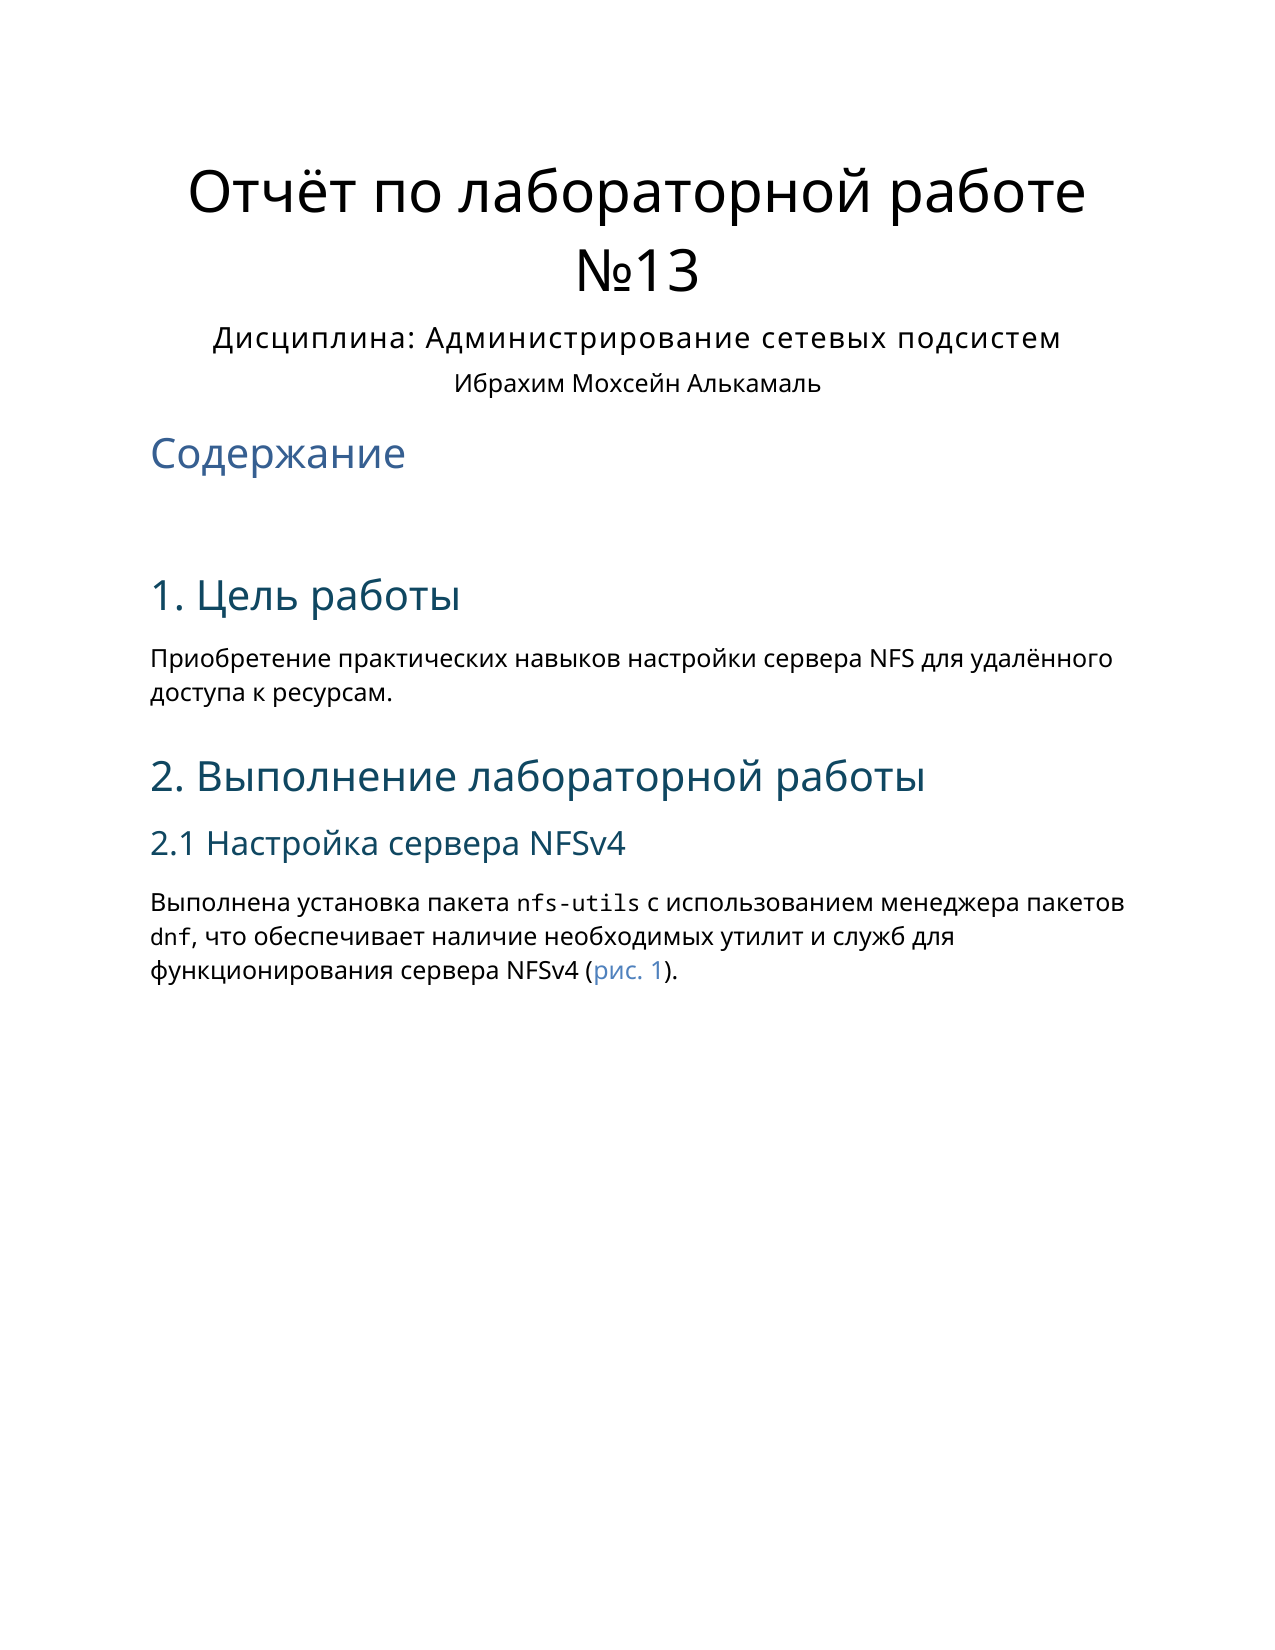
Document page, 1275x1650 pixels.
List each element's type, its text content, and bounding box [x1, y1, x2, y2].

subtitle 2.1 Настройка сервера NFSv4 [150, 820, 1125, 866]
text Выполнена установка пакета nfs-utils с использованием менеджера пакетов dnf, что обеспечивает наличие необходимых утилит и служб для функционирования сервера NFSv4 (рис. 1). [150, 884, 1125, 986]
text Приобретение практических навыков настройки сервера NFS для удалённого доступа к ресурсам. [150, 641, 1125, 709]
subtitle 2. Выполнение лабораторной работы [150, 747, 1125, 803]
subtitle 1. Цель работы [150, 566, 1125, 622]
title Отчёт по лабораторной работе №13 [150, 150, 1125, 309]
subtitle Дисциплина: Администрирование сетевых подсистем [150, 317, 1125, 357]
text Ибрахим Мохсейн Алькамаль [150, 365, 1125, 399]
